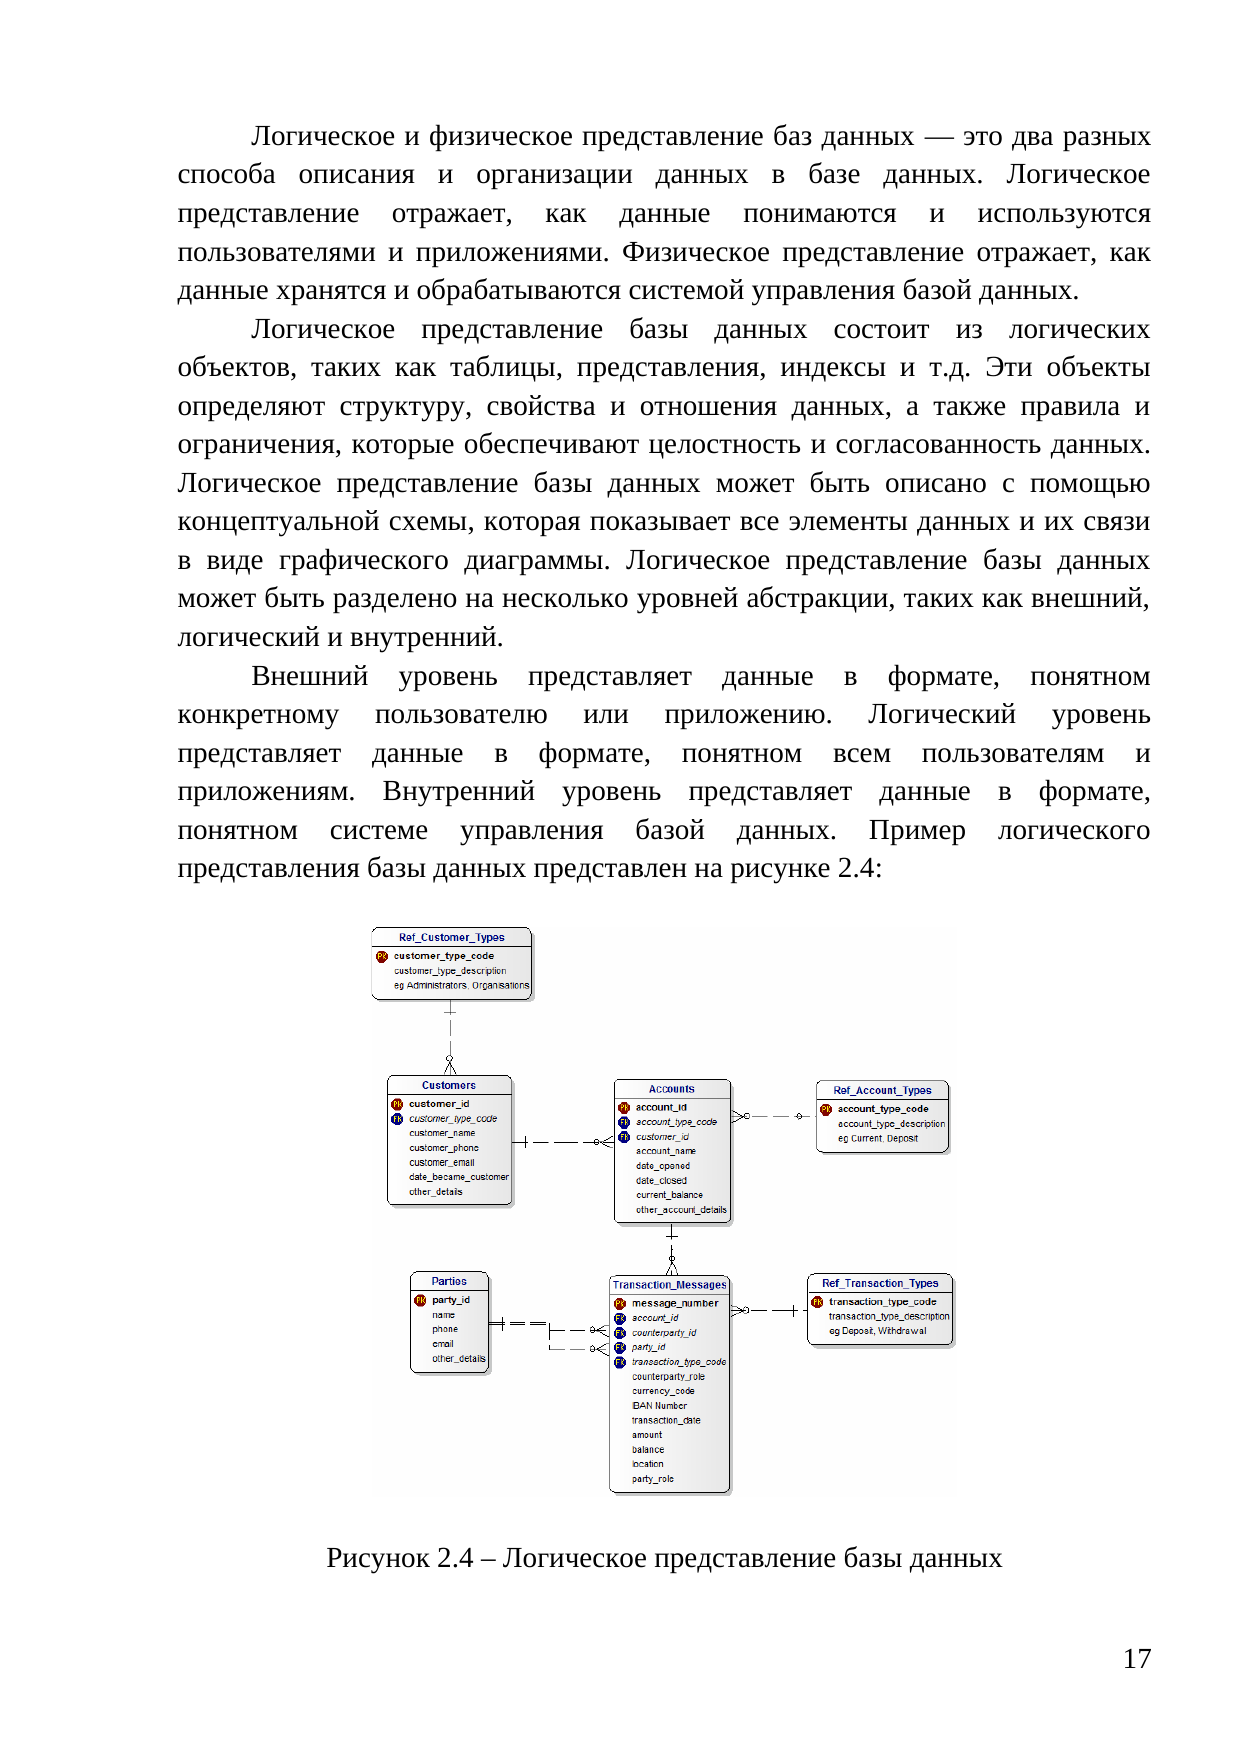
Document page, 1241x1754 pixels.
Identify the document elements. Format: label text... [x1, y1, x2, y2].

text Рисунок 2.4 – Логическое представление базы данных [177, 1540, 1152, 1573]
picture [371, 927, 957, 1497]
text Логическое и физическое представление баз данных — это два разных способа описания и организации данных в базе данных. Логическое представление отражает, как данные понимаются и используются пользователями и приложениями. Физическое представление отражает, как данные хранятся и обрабатываются системой управления базой данных. [177, 118, 1152, 306]
text Логическое представление базы данных состоит из логических объектов, таких как таблицы, представления, индексы и т.д. Эти объекты определяют структуру, свойства и отношения данных, а также правила и ограничения, которые обеспечивают целостность и согласованность данных. Логическое представление базы данных может быть описано с помощью концептуальной схемы, которая показывает все элементы данных и их связи в виде графического диаграммы. Логическое представление базы данных может быть разделено на несколько уровней абстракции, таких как внешний, логический и внутренний. [177, 311, 1152, 653]
text Внешний уровень представляет данные в формате, понятном конкретному пользователю или приложению. Логический уровень представляет данные в формате, понятном всем пользователям и приложениям. Внутренний уровень представляет данные в формате, понятном системе управления базой данных. Пример логического представления базы данных представлен на рисунке 2.4: [177, 658, 1152, 884]
